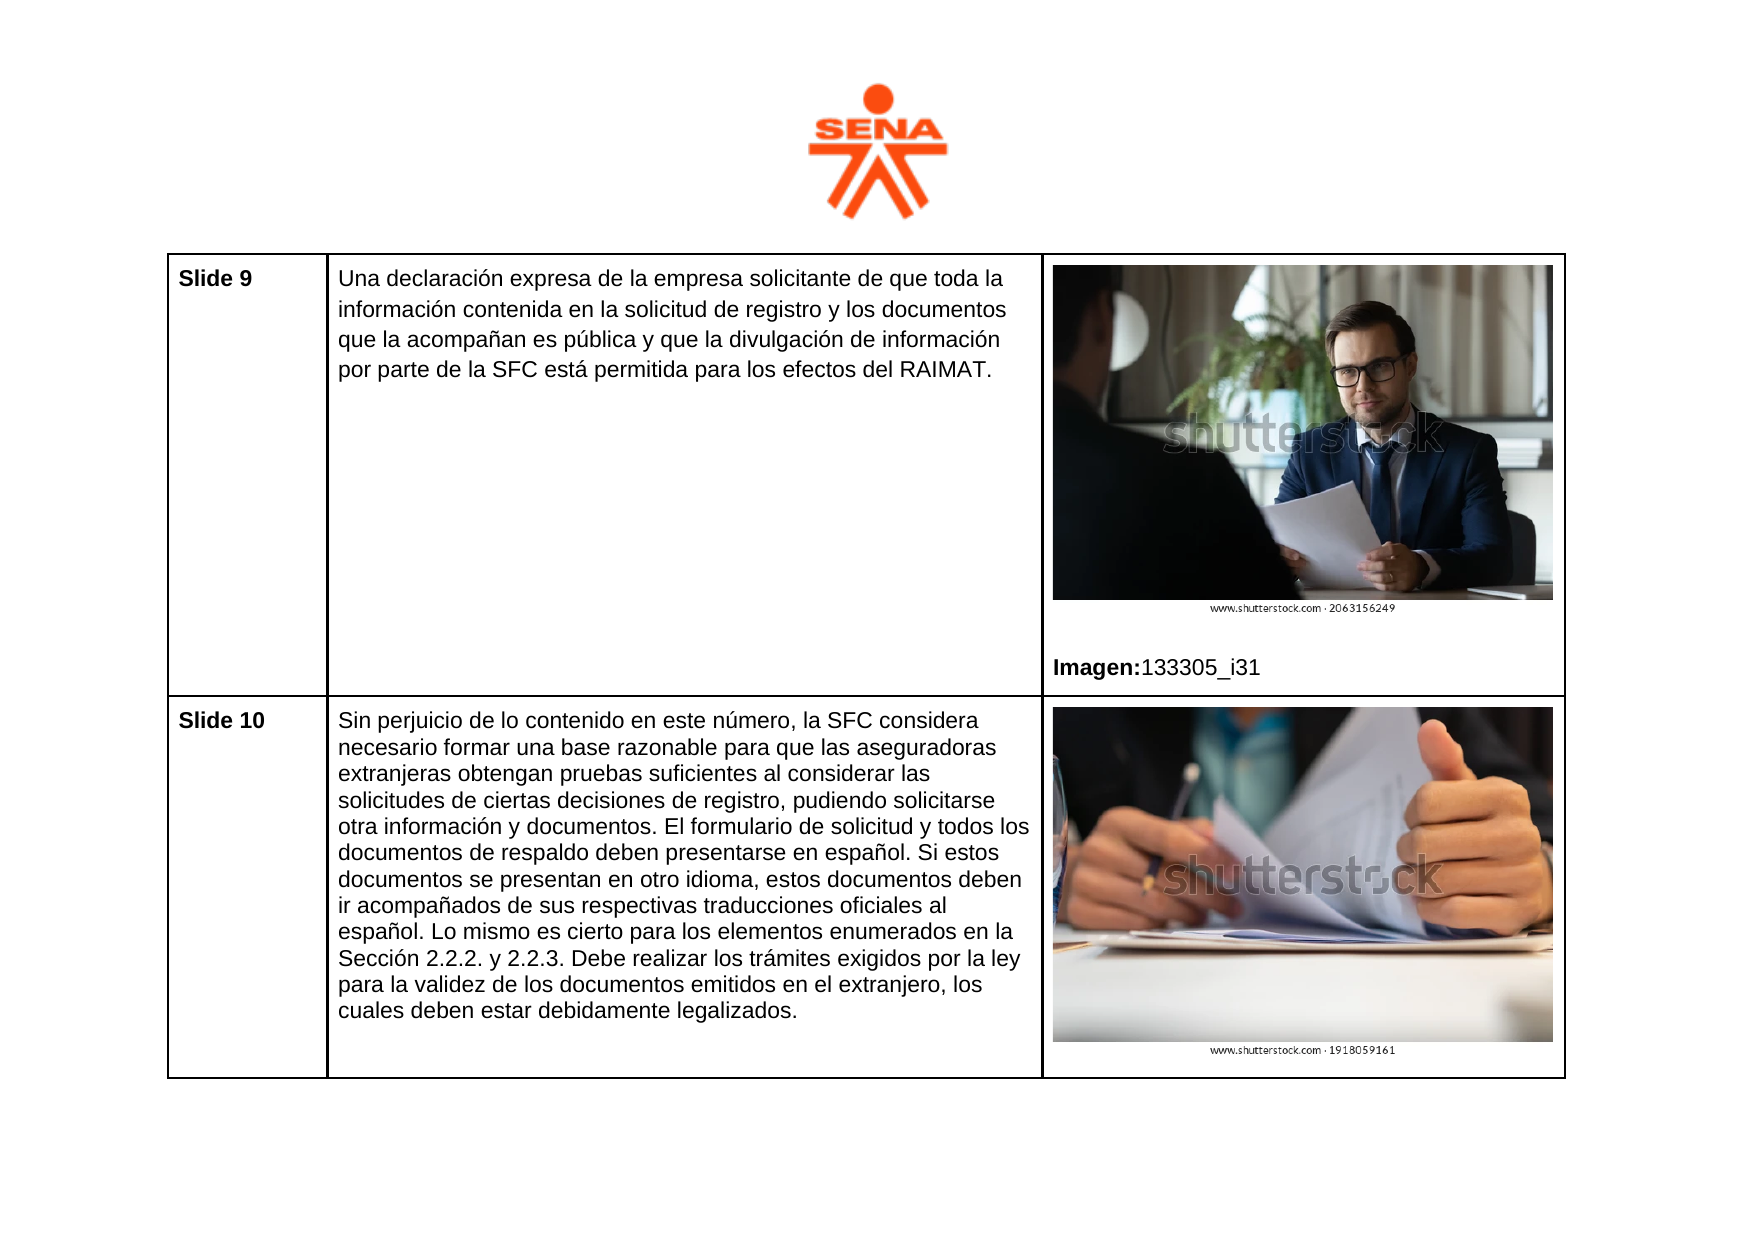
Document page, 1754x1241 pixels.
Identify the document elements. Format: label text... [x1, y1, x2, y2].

picture [1052, 707, 1553, 1058]
table_cell Imagen: 133305_i32 [1044, 697, 1564, 1077]
table_cell Slide 10 [169, 697, 326, 1077]
table_cell Una declaración expresa de la empresa solicitante de que toda la información contenida en la solicitud de registro y los documentos que la acompañan es pública y que la divulgación de información por parte de la SFC está permitida para los efectos del RAIMAT. [329, 255, 1041, 695]
picture [796, 75, 958, 227]
table_cell Slide 9 [169, 255, 326, 695]
picture [1052, 265, 1553, 616]
table_cell Imagen:133305_i31 [1044, 255, 1564, 695]
